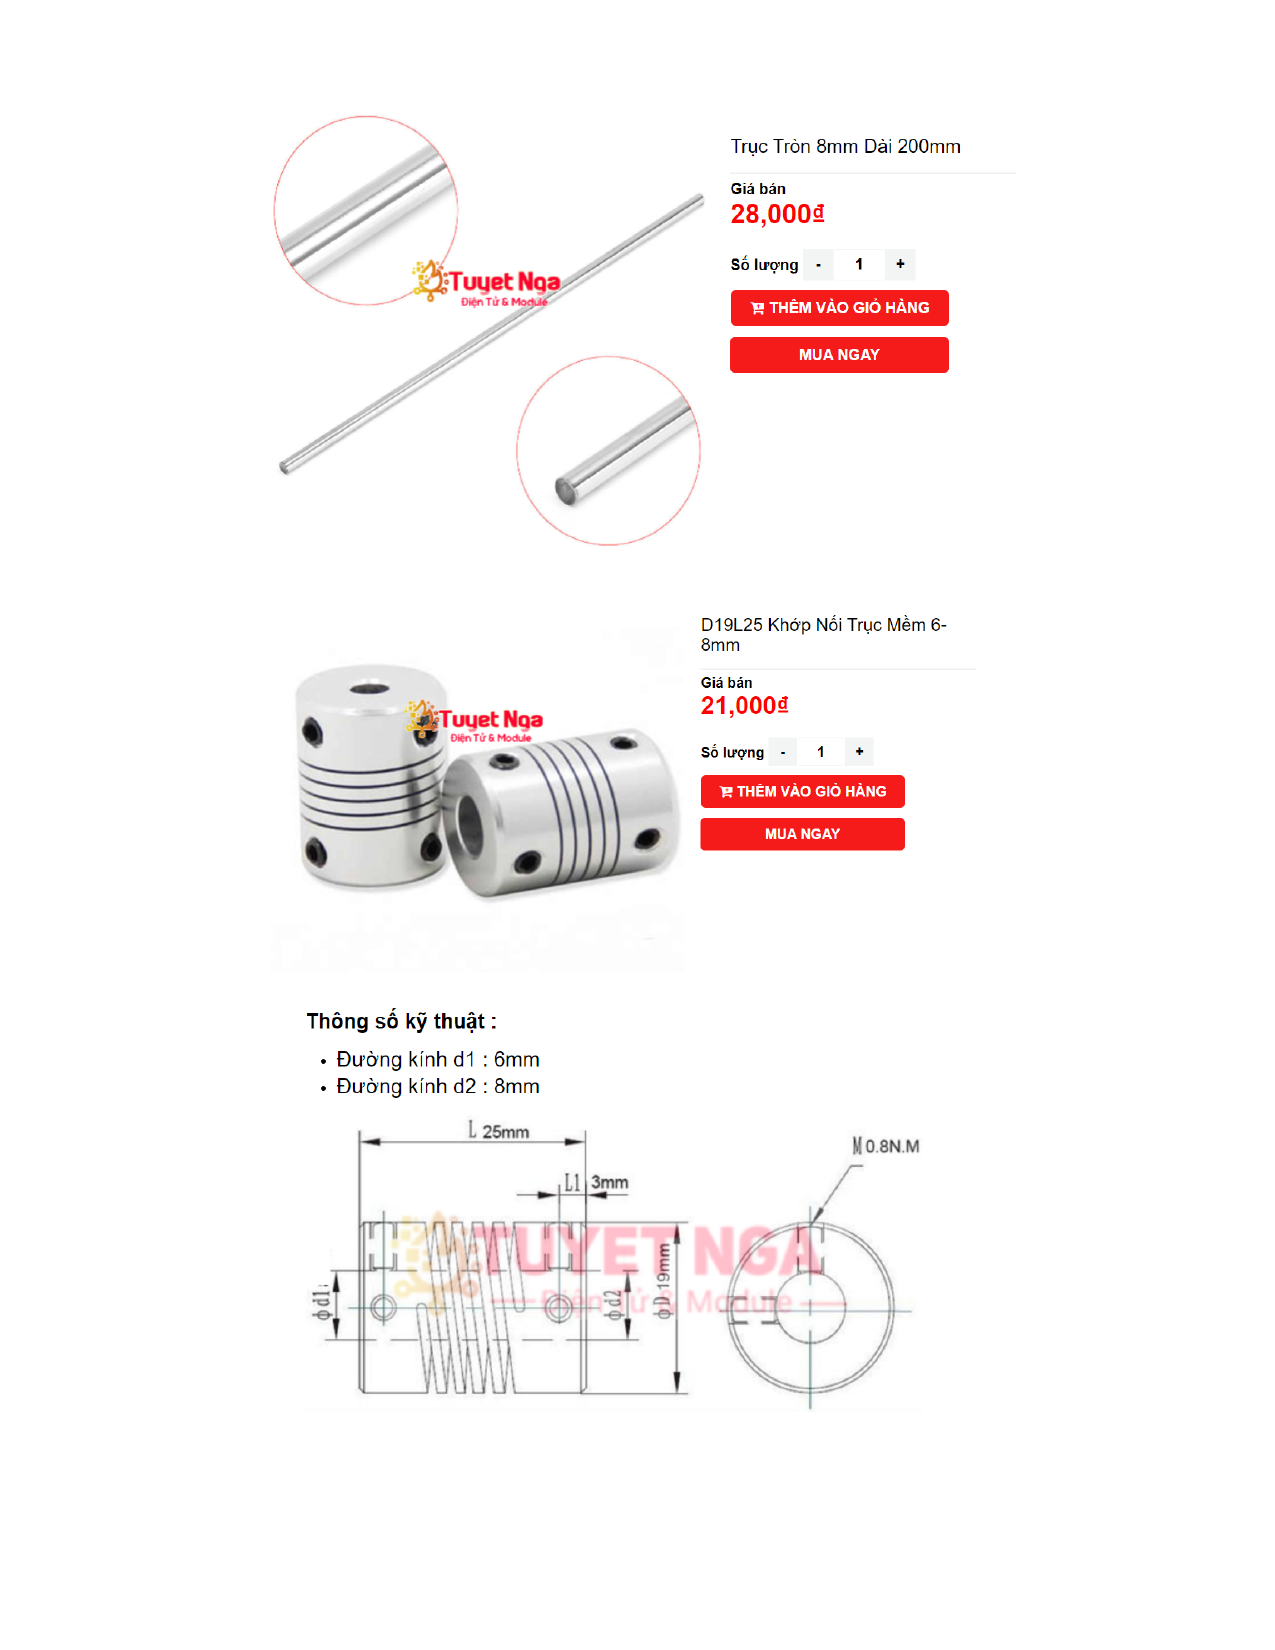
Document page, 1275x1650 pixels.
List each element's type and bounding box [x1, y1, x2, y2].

picture [298, 992, 977, 1431]
picture [258, 100, 1017, 562]
picture [258, 580, 1017, 974]
